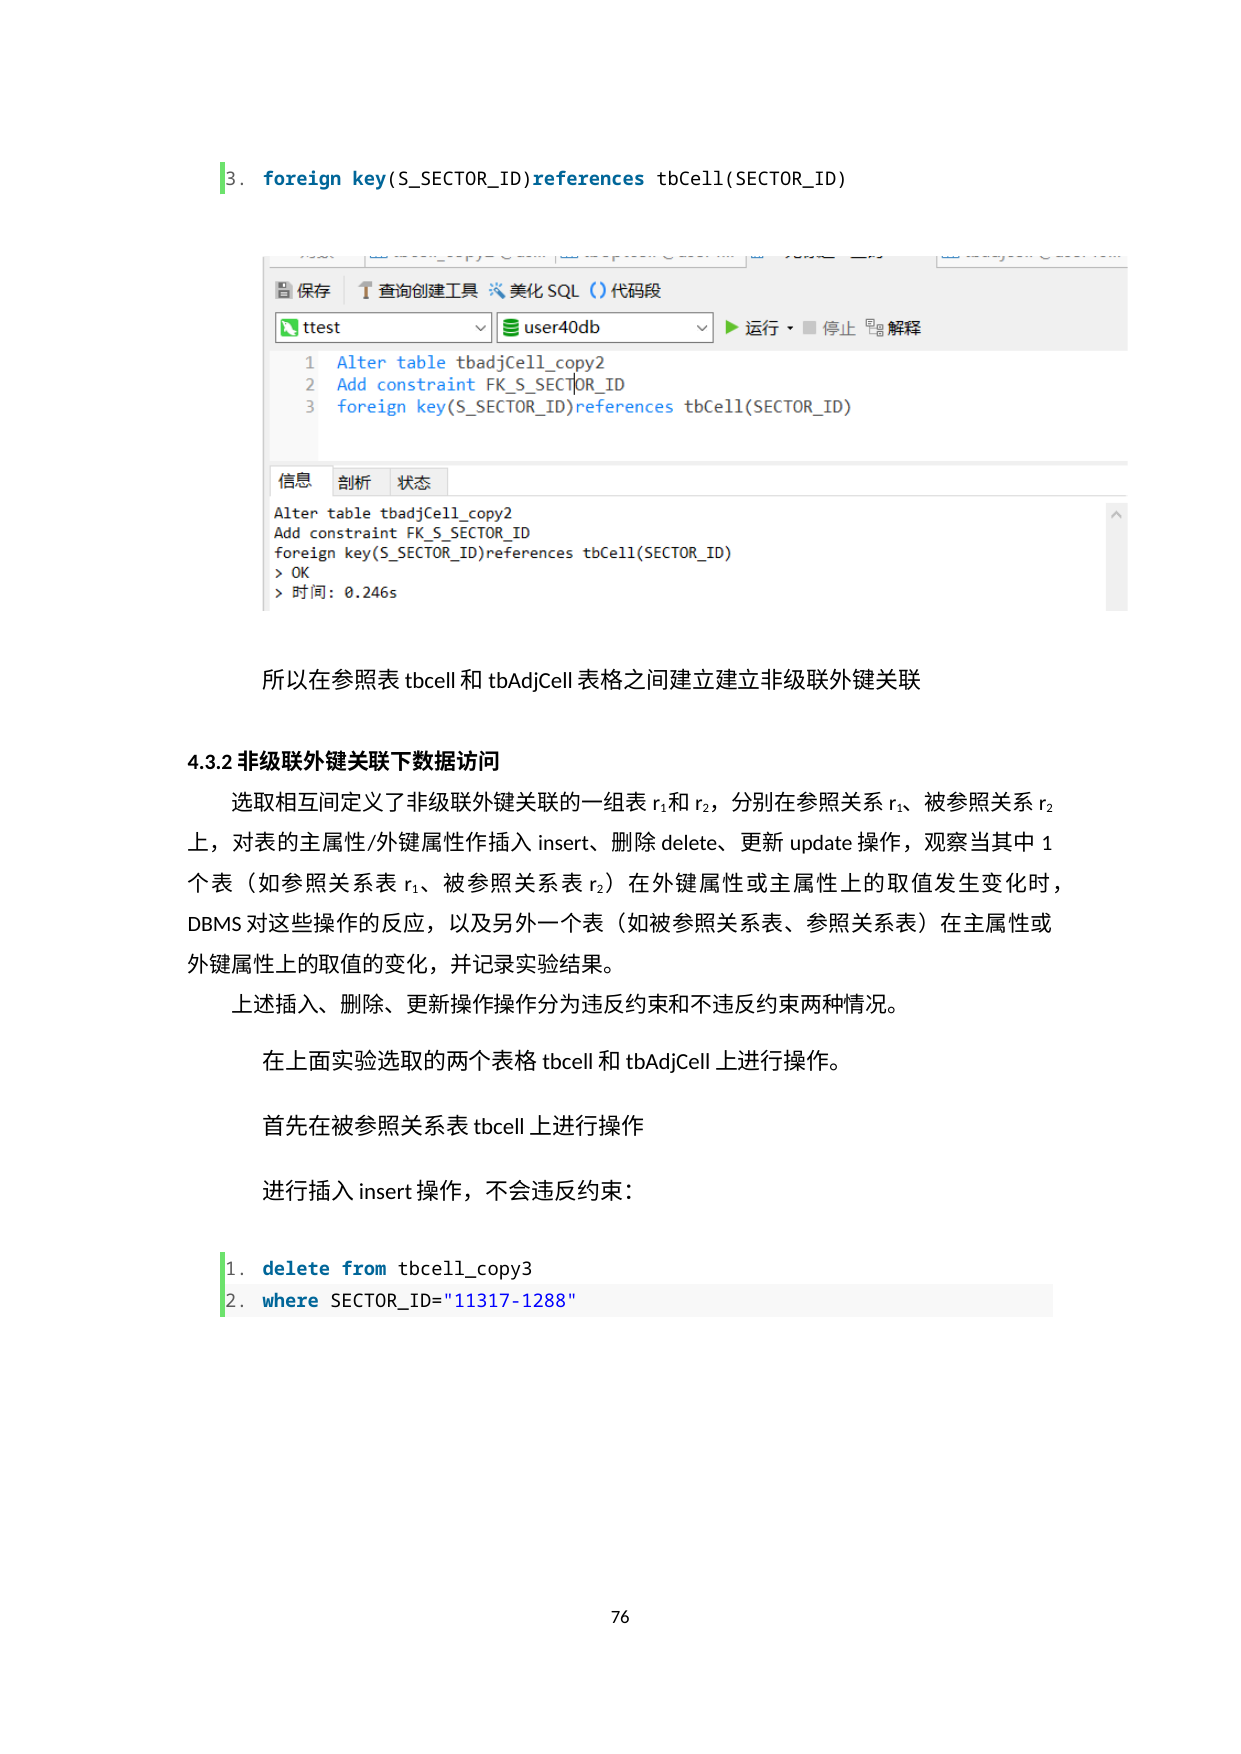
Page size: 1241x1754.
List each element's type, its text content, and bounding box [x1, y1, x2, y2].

list 所以在参照表tbcell和tbAdjCell表格之间建立建立非级联外键关联 [262, 646, 1053, 711]
picture [262, 256, 1128, 611]
list 首先在被参照关系表tbcell上进行操作 [262, 1092, 1053, 1157]
text 上述插入、删除、更新操作操作分为违反约束和不违反约束两种情况。 [187, 987, 1053, 1019]
text 4.3.2 非级联外键关联下数据访问 [187, 744, 1053, 776]
list 进行插入insert操作，不会违反约束： [262, 1157, 1053, 1222]
list delete from tbcell_copy3 [225, 1252, 1053, 1284]
text 选取相互间定义了非级联外键关联的一组表r1和r2，分别在参照关系r1、被参照关系r2上，对表的主属性/外键属性作插入insert、删除delete、更新update操作，观察当其中1个表（如参照关系表r1、被参照关系表r2）在外键属性或主属性上的取值发生变化时，DBMS对这些操作的反应，以及另外一个表（如被参照关系表、参照关系表）在主属性或外键属性上的取值的变化，并记录实验结果。 [187, 784, 1053, 979]
list where SECTOR_ID="11317-1288" [225, 1284, 1053, 1317]
list foreign key(S_SECTOR_ID)references tbCell(SECTOR_ID) [225, 162, 1053, 194]
list 在上面实验选取的两个表格tbcell和tbAdjCell上进行操作。 [262, 1027, 1053, 1092]
